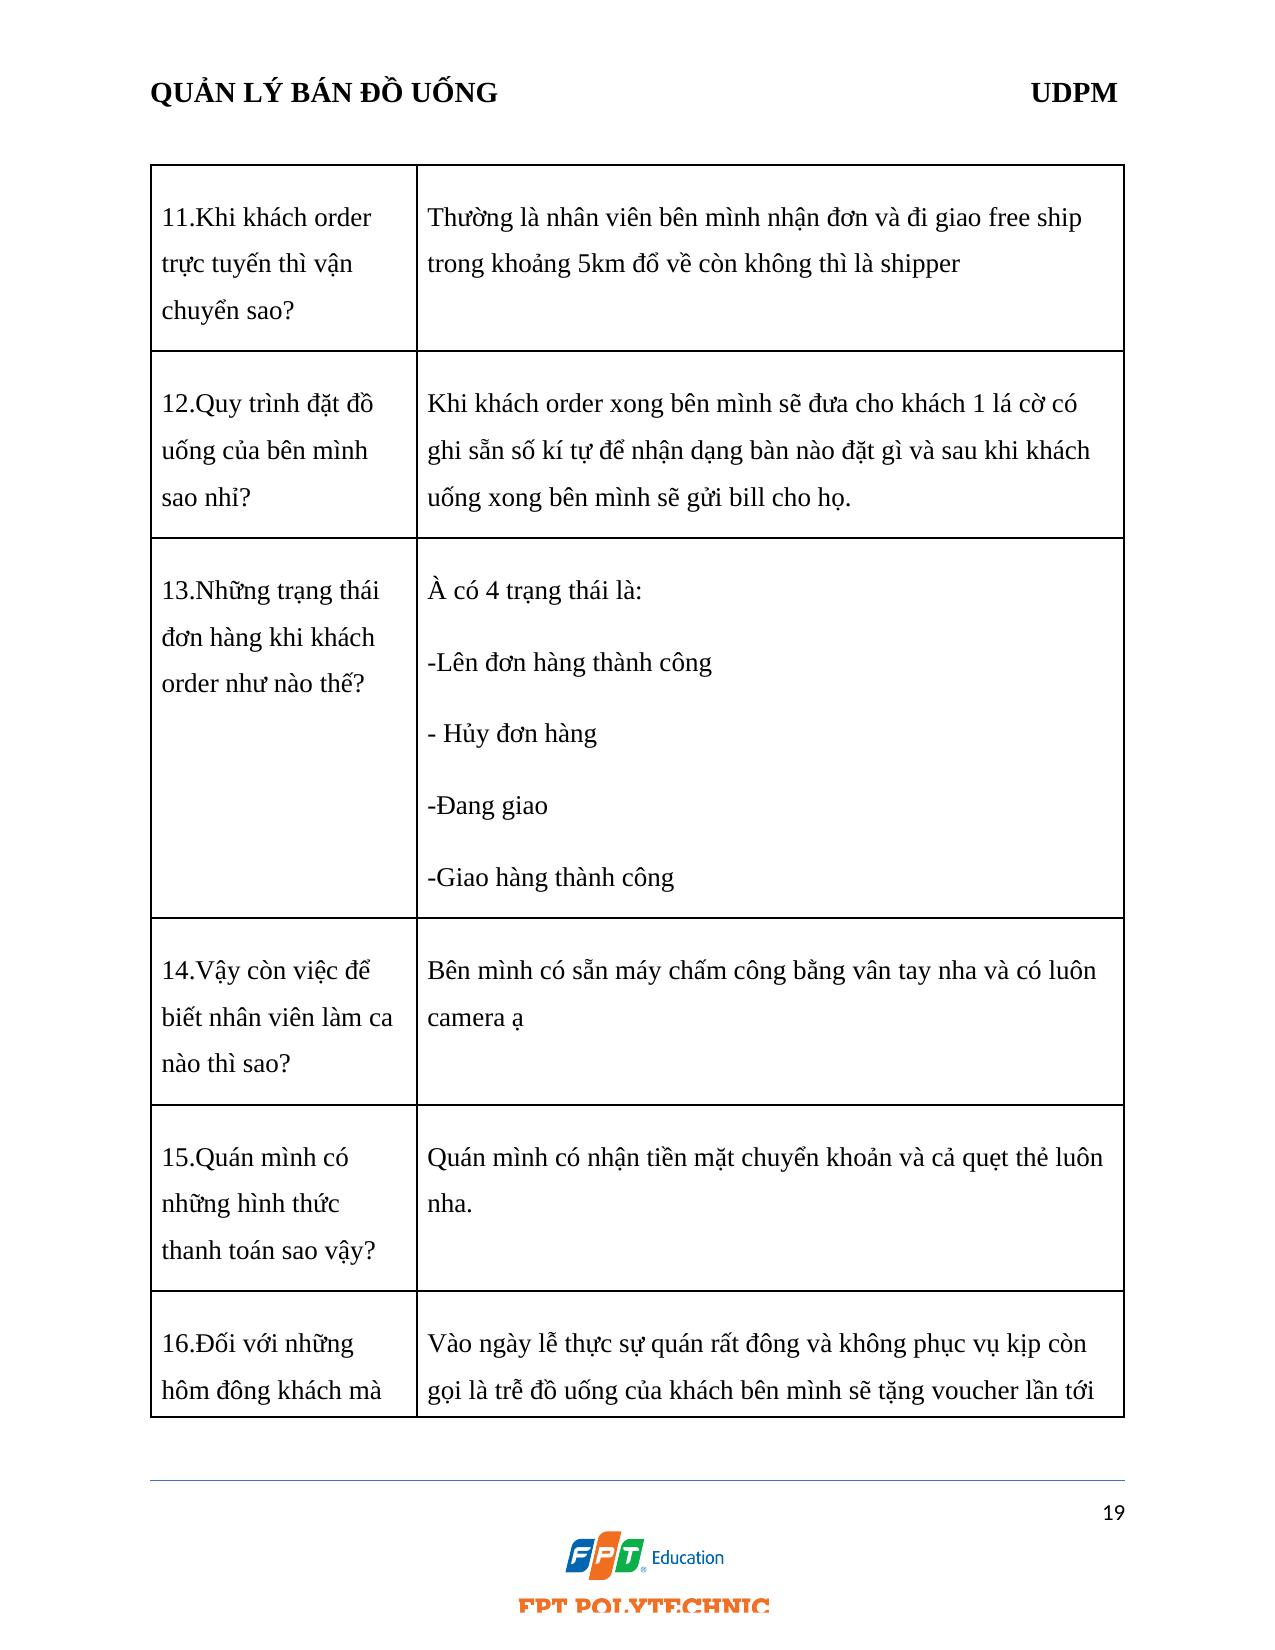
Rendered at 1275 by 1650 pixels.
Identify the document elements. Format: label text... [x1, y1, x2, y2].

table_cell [152, 1292, 416, 1416]
table_cell Quán mình có nhận tiền mặt chuyển khoản và cả quẹt thẻ luôn nha. [418, 1106, 1123, 1290]
table_cell Bên mình có sẵn máy chấm công bằng vân tay nha và có luôn camera ạ [418, 919, 1123, 1103]
table_cell Khi khách order xong bên mình sẽ đưa cho khách 1 lá cờ có ghi sẵn số kí tự để nhận dạng bàn nào đặt gì và sau khi khách uống xong bên mình sẽ gửi bill cho họ. [418, 352, 1123, 537]
table_cell 14.Vậy còn việc để biết nhân viên làm ca nào thì sao? [152, 919, 416, 1103]
table_cell 13.Những trạng thái đơn hàng khi khách order như nào thế? [152, 539, 416, 917]
table_cell Thường là nhân viên bên mình nhận đơn và đi giao free ship trong khoảng 5km đổ về còn không thì là shipper [418, 166, 1123, 350]
table_cell 11.Khi khách order trực tuyến thì vận chuyển sao? [152, 166, 416, 350]
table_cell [418, 1292, 1123, 1416]
table_cell 12.Quy trình đặt đồ uống của bên mình sao nhỉ? [152, 352, 416, 537]
picture [518, 1531, 769, 1613]
table_cell 15.Quán mình có những hình thức thanh toán sao vậy? [152, 1106, 416, 1290]
table_cell À có 4 trạng thái là: -Lên đơn hàng thành công - Hủy đơn hàng -Đang giao -Giao hàng thành công [418, 539, 1123, 917]
